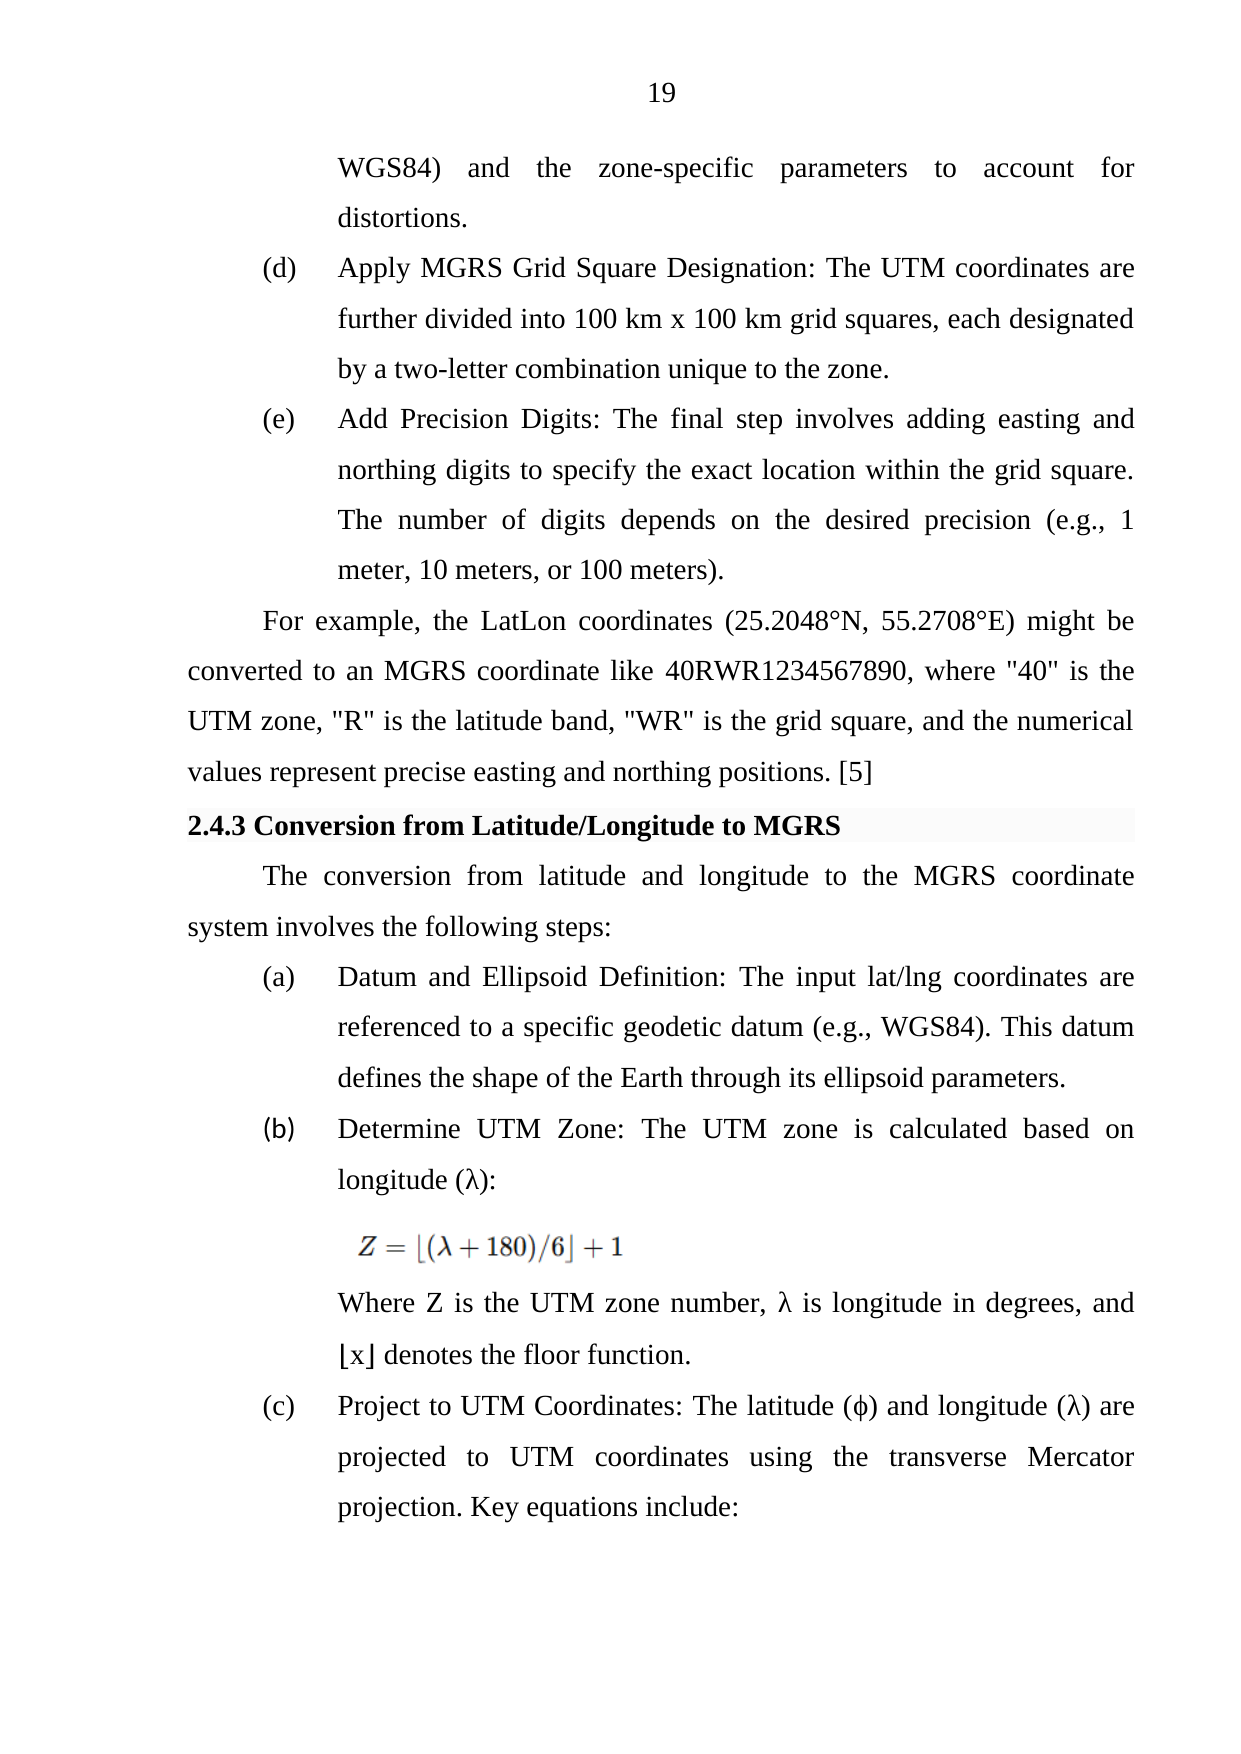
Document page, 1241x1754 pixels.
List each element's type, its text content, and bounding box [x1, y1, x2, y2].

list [262, 150, 1135, 234]
list Datum and Ellipsoid Definition: The input lat/lng coordinates are referenced to a specific geodetic datum (e.g., WGS84). This datum defines the shape of the Earth through its ellipsoid parameters. [262, 959, 1135, 1093]
text The conversion from latitude and longitude to the MGRS coordinate system involves the following steps: [187, 858, 1135, 942]
list Determine UTM Zone: The UTM zone is calculated based on longitude (λ): [262, 1110, 1135, 1196]
list Add Precision Digits: The final step involves adding easting and northing digits to specify the exact location within the grid square. The number of digits depends on the desired precision (e.g., 1 meter, 10 meters, or 100 meters). [262, 402, 1135, 586]
list Project to UTM Coordinates: The latitude (ϕ) and longitude (λ) are projected to UTM coordinates using the transverse Mercator projection. Key equations include: [262, 1388, 1135, 1523]
subtitle 2.4.3 Conversion from Latitude/Longitude to MGRS [187, 808, 1135, 842]
text For example, the LatLon coordinates (25.2048°N, 55.2708°E) might be converted to an MGRS coordinate like 40RWR1234567890, where "40" is the UTM zone, "R" is the latitude band, "WR" is the grid square, and the numerical values represent precise easting and northing positions. [5] [187, 603, 1135, 787]
text Where Z is the UTM zone number, λ is longitude in degrees, and ⌊x⌋ denotes the floor function. [337, 1285, 1135, 1371]
list Apply MGRS Grid Square Designation: The UTM coordinates are further divided into 100 km x 100 km grid squares, each designated by a two-letter combination unique to the zone. [262, 251, 1135, 385]
